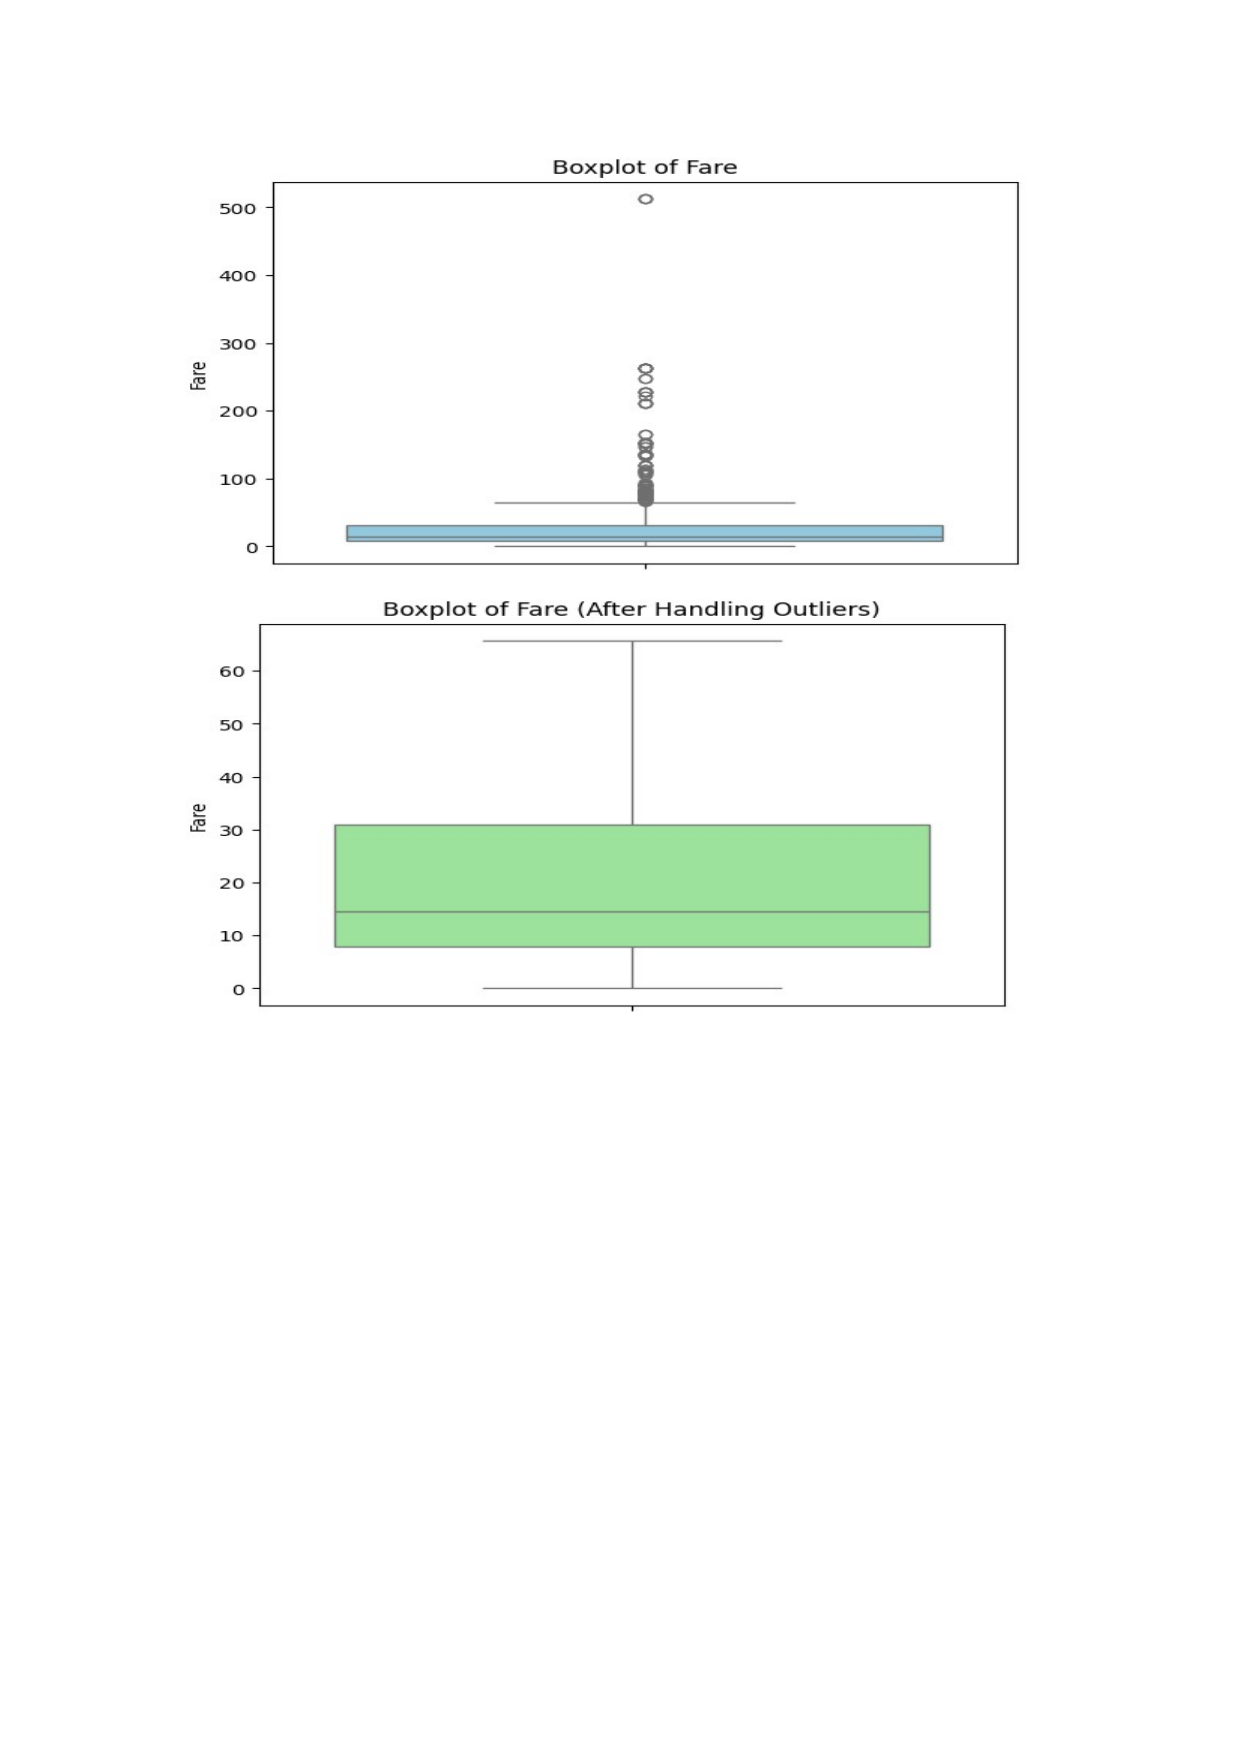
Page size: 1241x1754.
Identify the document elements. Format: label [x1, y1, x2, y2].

picture [174, 591, 1018, 1021]
picture [174, 149, 1031, 579]
